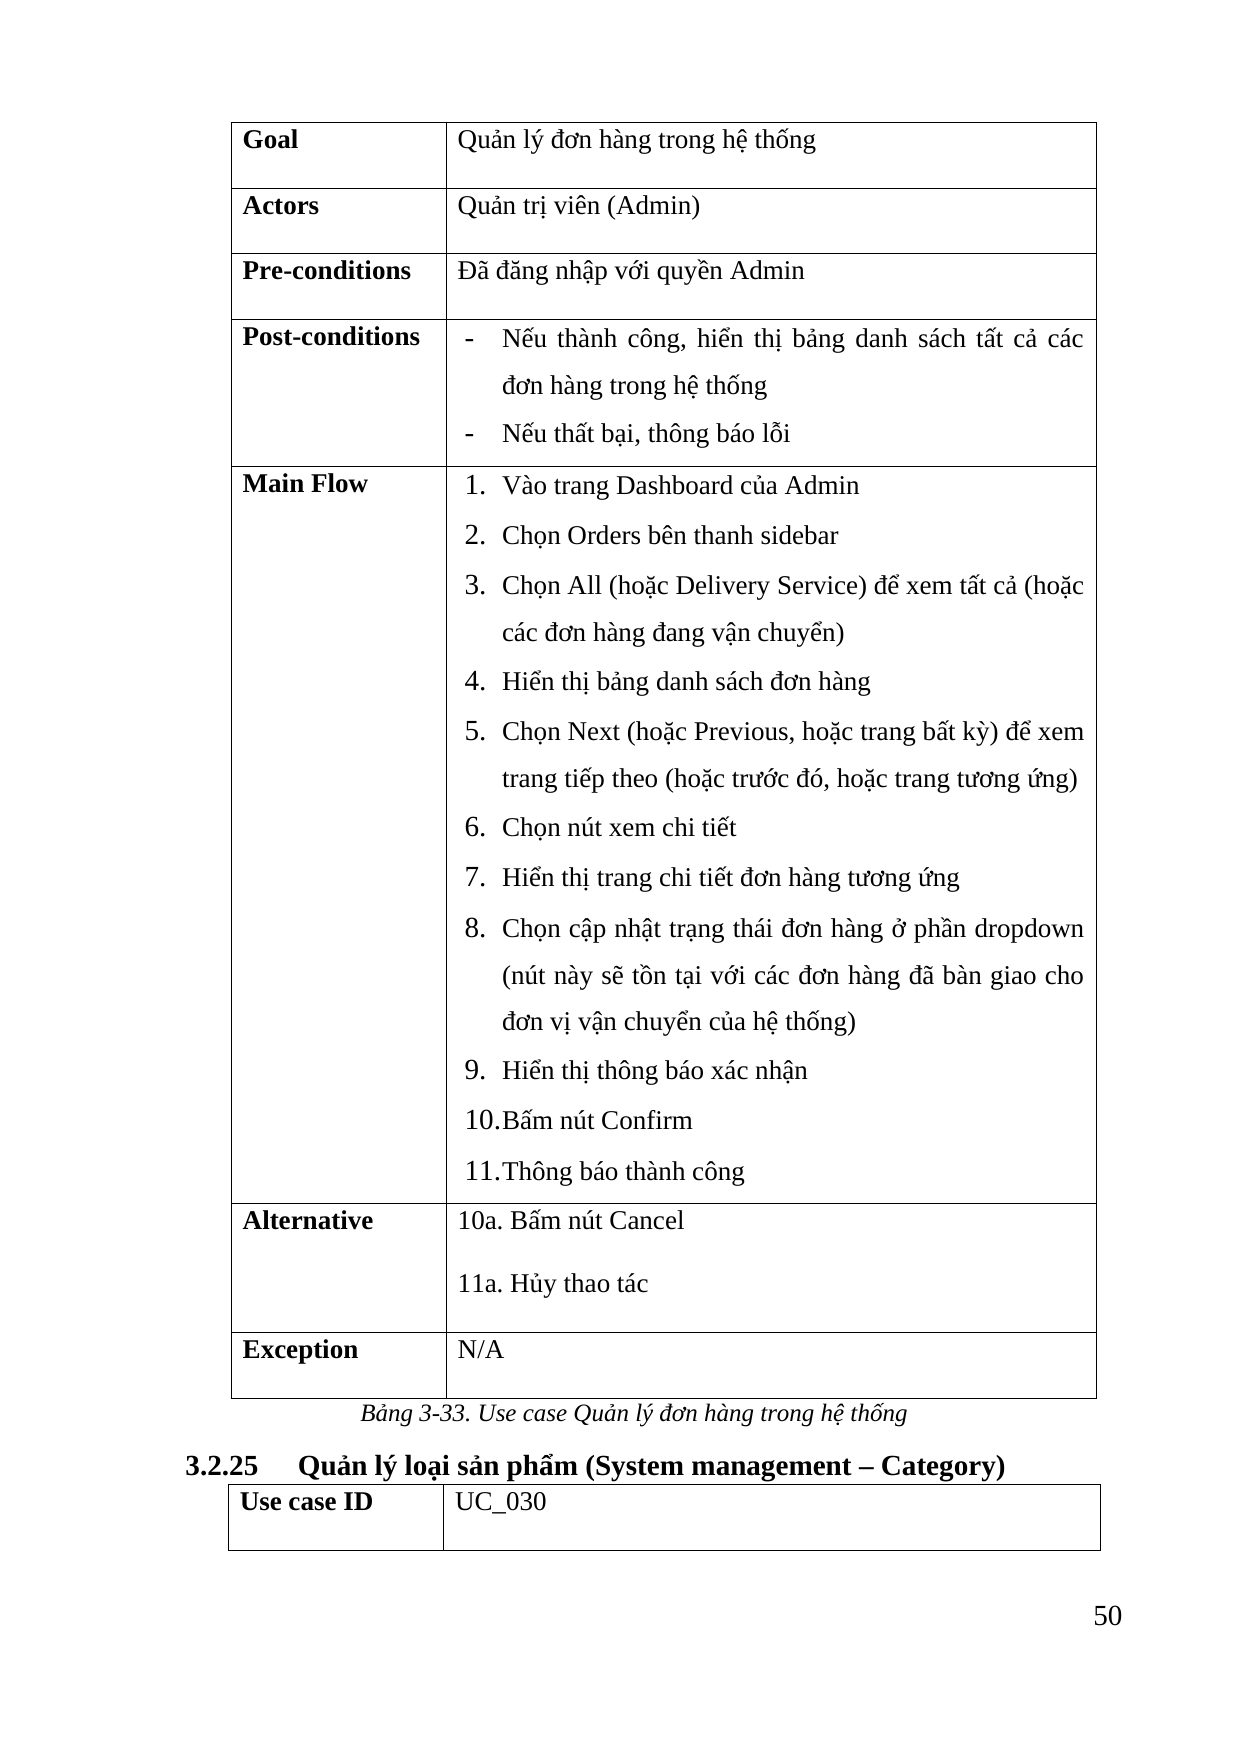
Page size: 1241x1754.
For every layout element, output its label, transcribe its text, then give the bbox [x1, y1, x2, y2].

subtitle Quản lý loại sản phẩm (System management – Category) [185, 1448, 1122, 1482]
table_cell Nếu thành công, hiển thị bảng danh sách tất cả các đơn hàng trong hệ thống Nếu thất bại, thông báo lỗi [447, 320, 1096, 466]
table_cell Pre-conditions [232, 254, 446, 319]
table_header UC_030 [444, 1485, 1100, 1550]
table_cell Exception [232, 1333, 446, 1397]
table_cell Post-conditions [232, 320, 446, 466]
table_cell Đã đăng nhập với quyền Admin [447, 254, 1096, 319]
table_cell Goal [232, 123, 446, 188]
table_cell Quản lý đơn hàng trong hệ thống [447, 123, 1096, 188]
table_cell Alternative [232, 1204, 446, 1332]
table_header Use case ID [229, 1485, 443, 1550]
table_cell Main Flow [232, 467, 446, 1203]
table_cell Vào trang Dashboard của Admin Chọn Orders bên thanh sidebar Chọn All (hoặc Delivery Service) để xem tất cả (hoặc các đơn hàng đang vận chuyển) Hiển thị bảng danh sách đơn hàng Chọn Next (hoặc Previous, hoặc trang bất kỳ) để xem trang tiếp theo (hoặc trước đó, hoặc trang tương ứng) Chọn nút xem chi tiết Hiển thị trang chi tiết đơn hàng tương ứng Chọn cập nhật trạng thái đơn hàng ở phần dropdown (nút này sẽ tồn tại với các đơn hàng đã bàn giao cho đơn vị vận chuyển của hệ thống) Hiển thị thông báo xác nhận Bấm nút Confirm Thông báo thành công [447, 467, 1096, 1203]
table_cell 10a. Bấm nút Cancel 11a. Hủy thao tác [447, 1204, 1096, 1332]
text Bảng 3-33. Use case Quản lý đơn hàng trong hệ thống [148, 1398, 1122, 1427]
table_cell Quản trị viên (Admin) [447, 189, 1096, 253]
table_cell Actors [232, 189, 446, 253]
table_cell N/A [447, 1333, 1096, 1397]
